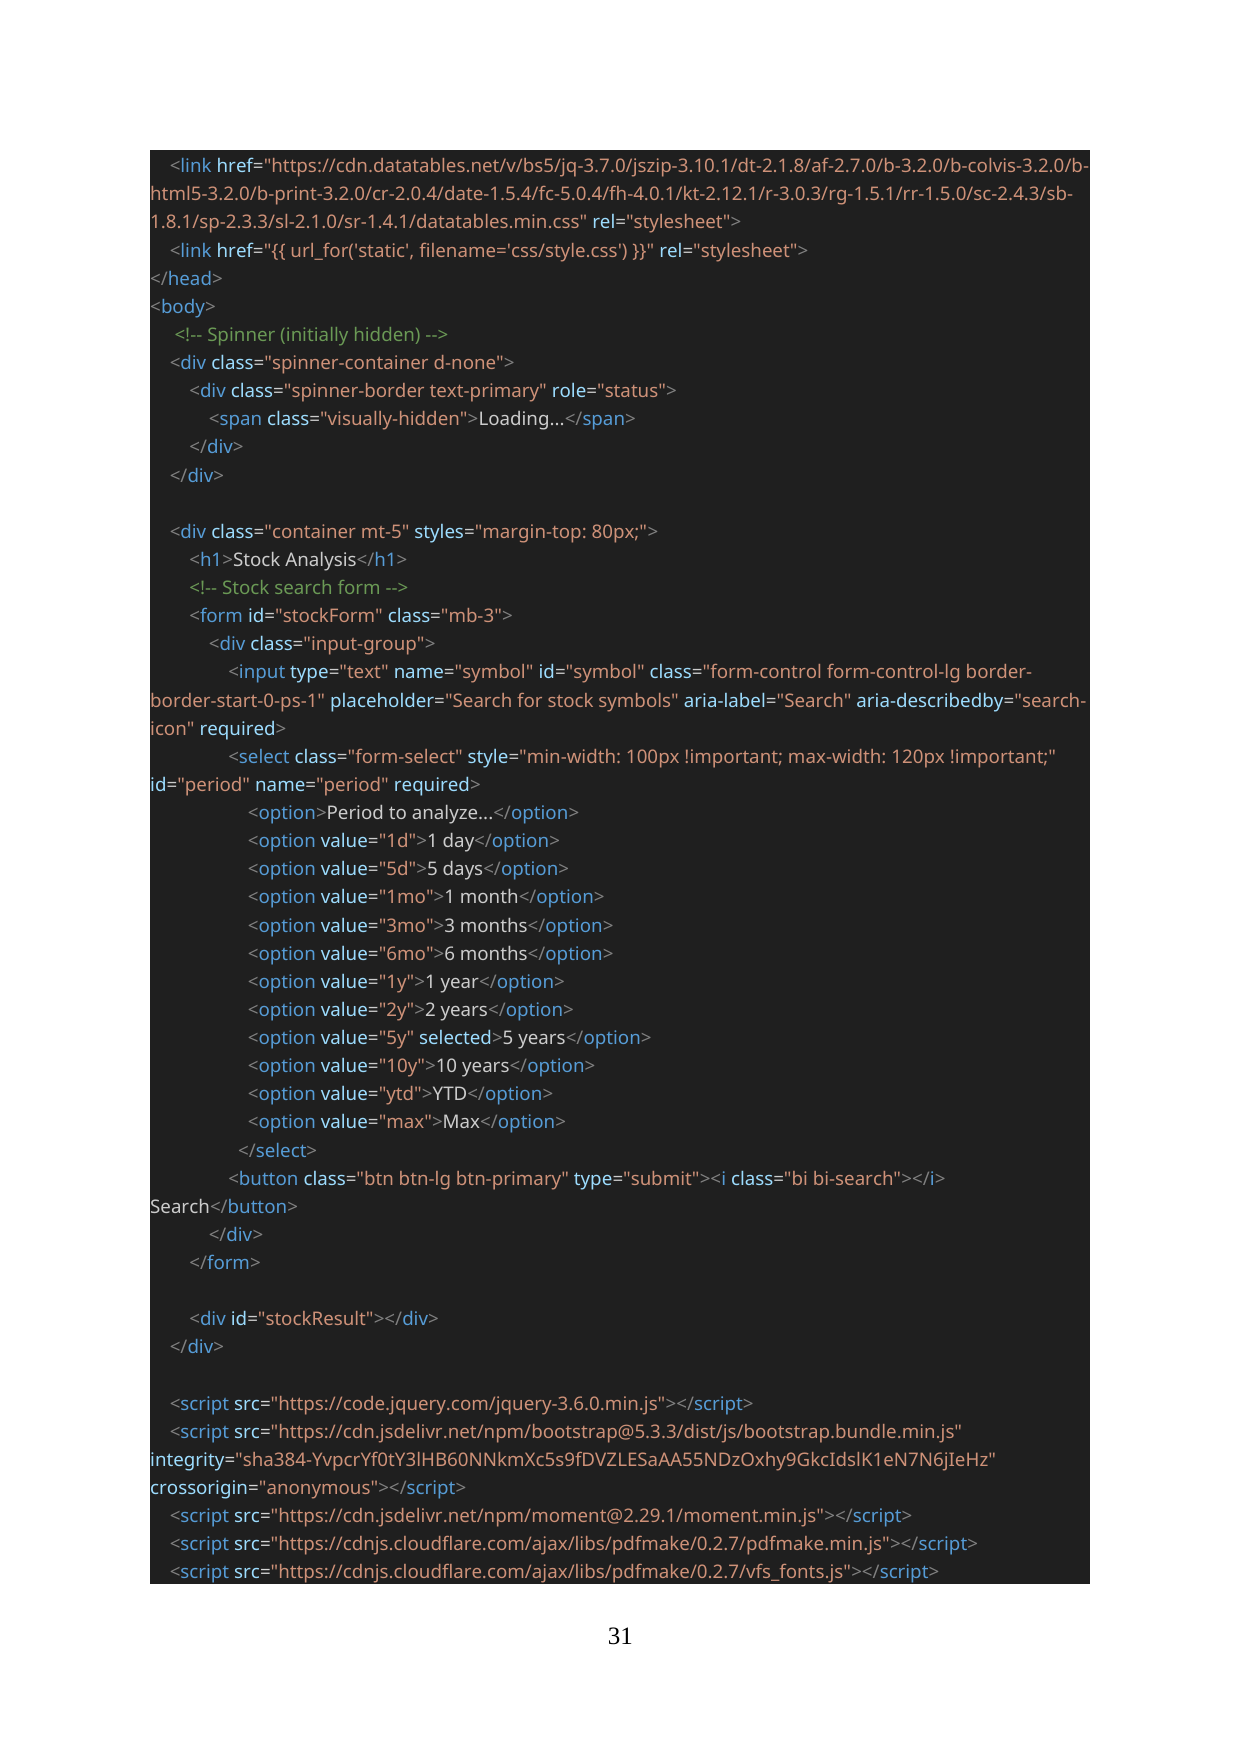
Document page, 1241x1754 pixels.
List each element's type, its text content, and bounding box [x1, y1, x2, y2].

text <option value="5y" selected>5 years</option> [150, 1022, 1090, 1050]
text <form id="stockForm" class="mb-3"> [150, 600, 1090, 628]
text </div> [150, 1219, 1090, 1247]
text <option value="1d">1 day</option> [150, 825, 1090, 853]
text <div class="container mt-5" styles="margin-top: 80px;"> [150, 516, 1090, 544]
text <script src="https://cdnjs.cloudflare.com/ajax/libs/pdfmake/0.2.7/pdfmake.min.js"></script> [150, 1528, 1090, 1556]
text <script src="https://cdn.jsdelivr.net/npm/moment@2.29.1/moment.min.js"></script> [150, 1500, 1090, 1528]
text <!-- Stock search form --> [150, 572, 1090, 600]
text </div> [150, 1331, 1090, 1359]
text <option value="ytd">YTD</option> [150, 1078, 1090, 1106]
text <option value="1mo">1 month</option> [150, 881, 1090, 909]
text <div id="stockResult"></div> [150, 1303, 1090, 1331]
text </div> [150, 459, 1090, 487]
text <option value="10y">10 years</option> [150, 1050, 1090, 1078]
text <span class="visually-hidden">Loading...</span> [150, 403, 1090, 431]
text <link href="{{ url_for('static', filename='css/style.css') }}" rel="stylesheet"> [150, 234, 1090, 262]
text <div class="spinner-border text-primary" role="status"> [150, 375, 1090, 403]
text <option value="2y">2 years</option> [150, 994, 1090, 1022]
text <link href="https://cdn.datatables.net/v/bs5/jq-3.7.0/jszip-3.10.1/dt-2.1.8/af-2.7.0/b-3.2.0/b-colvis-3.2.0/b-html5-3.2.0/b-print-3.2.0/cr-2.0.4/date-1.5.4/fc-5.0.4/fh-4.0.1/kt-2.12.1/r-3.0.3/rg-1.5.1/rr-1.5.0/sc-2.4.3/sb-1.8.1/sp-2.3.3/sl-2.1.0/sr-1.4.1/datatables.min.css" rel="stylesheet"> [150, 150, 1090, 234]
text <!-- Spinner (initially hidden) --> [150, 319, 1090, 347]
text <button class="btn btn-lg btn-primary" type="submit"><i class="bi bi-search"></i> Search</button> [150, 1162, 1090, 1219]
text </head> [150, 262, 1090, 291]
text <option value="3mo">3 months</option> [150, 909, 1090, 937]
text <option>Period to analyze...</option> [150, 797, 1090, 825]
text <script src="https://cdnjs.cloudflare.com/ajax/libs/pdfmake/0.2.7/vfs_fonts.js"></script> [150, 1556, 1090, 1584]
text <script src="https://code.jquery.com/jquery-3.6.0.min.js"></script> [150, 1387, 1090, 1416]
text <option value="max">Max</option> [150, 1106, 1090, 1134]
text <script src="https://cdn.jsdelivr.net/npm/bootstrap@5.3.3/dist/js/bootstrap.bundle.min.js" integrity="sha384-YvpcrYf0tY3lHB60NNkmXc5s9fDVZLESaAA55NDzOxhy9GkcIdslK1eN7N6jIeHz" crossorigin="anonymous"></script> [150, 1416, 1090, 1500]
text <div class="input-group"> [150, 628, 1090, 656]
text <option value="1y">1 year</option> [150, 966, 1090, 994]
text <option value="6mo">6 months</option> [150, 937, 1090, 966]
text <option value="5d">5 days</option> [150, 853, 1090, 881]
text <h1>Stock Analysis</h1> [150, 544, 1090, 572]
text </form> [150, 1247, 1090, 1275]
text </select> [150, 1134, 1090, 1162]
text <body> [150, 291, 1090, 319]
text <select class="form-select" style="min-width: 100px !important; max-width: 120px !important;" id="period" name="period" required> [150, 741, 1090, 797]
text <input type="text" name="symbol" id="symbol" class="form-control form-control-lg border-border-start-0-ps-1" placeholder="Search for stock symbols" aria-label="Search" aria-describedby="search-icon" required> [150, 656, 1090, 741]
text </div> [150, 431, 1090, 459]
text <div class="spinner-container d-none"> [150, 347, 1090, 375]
